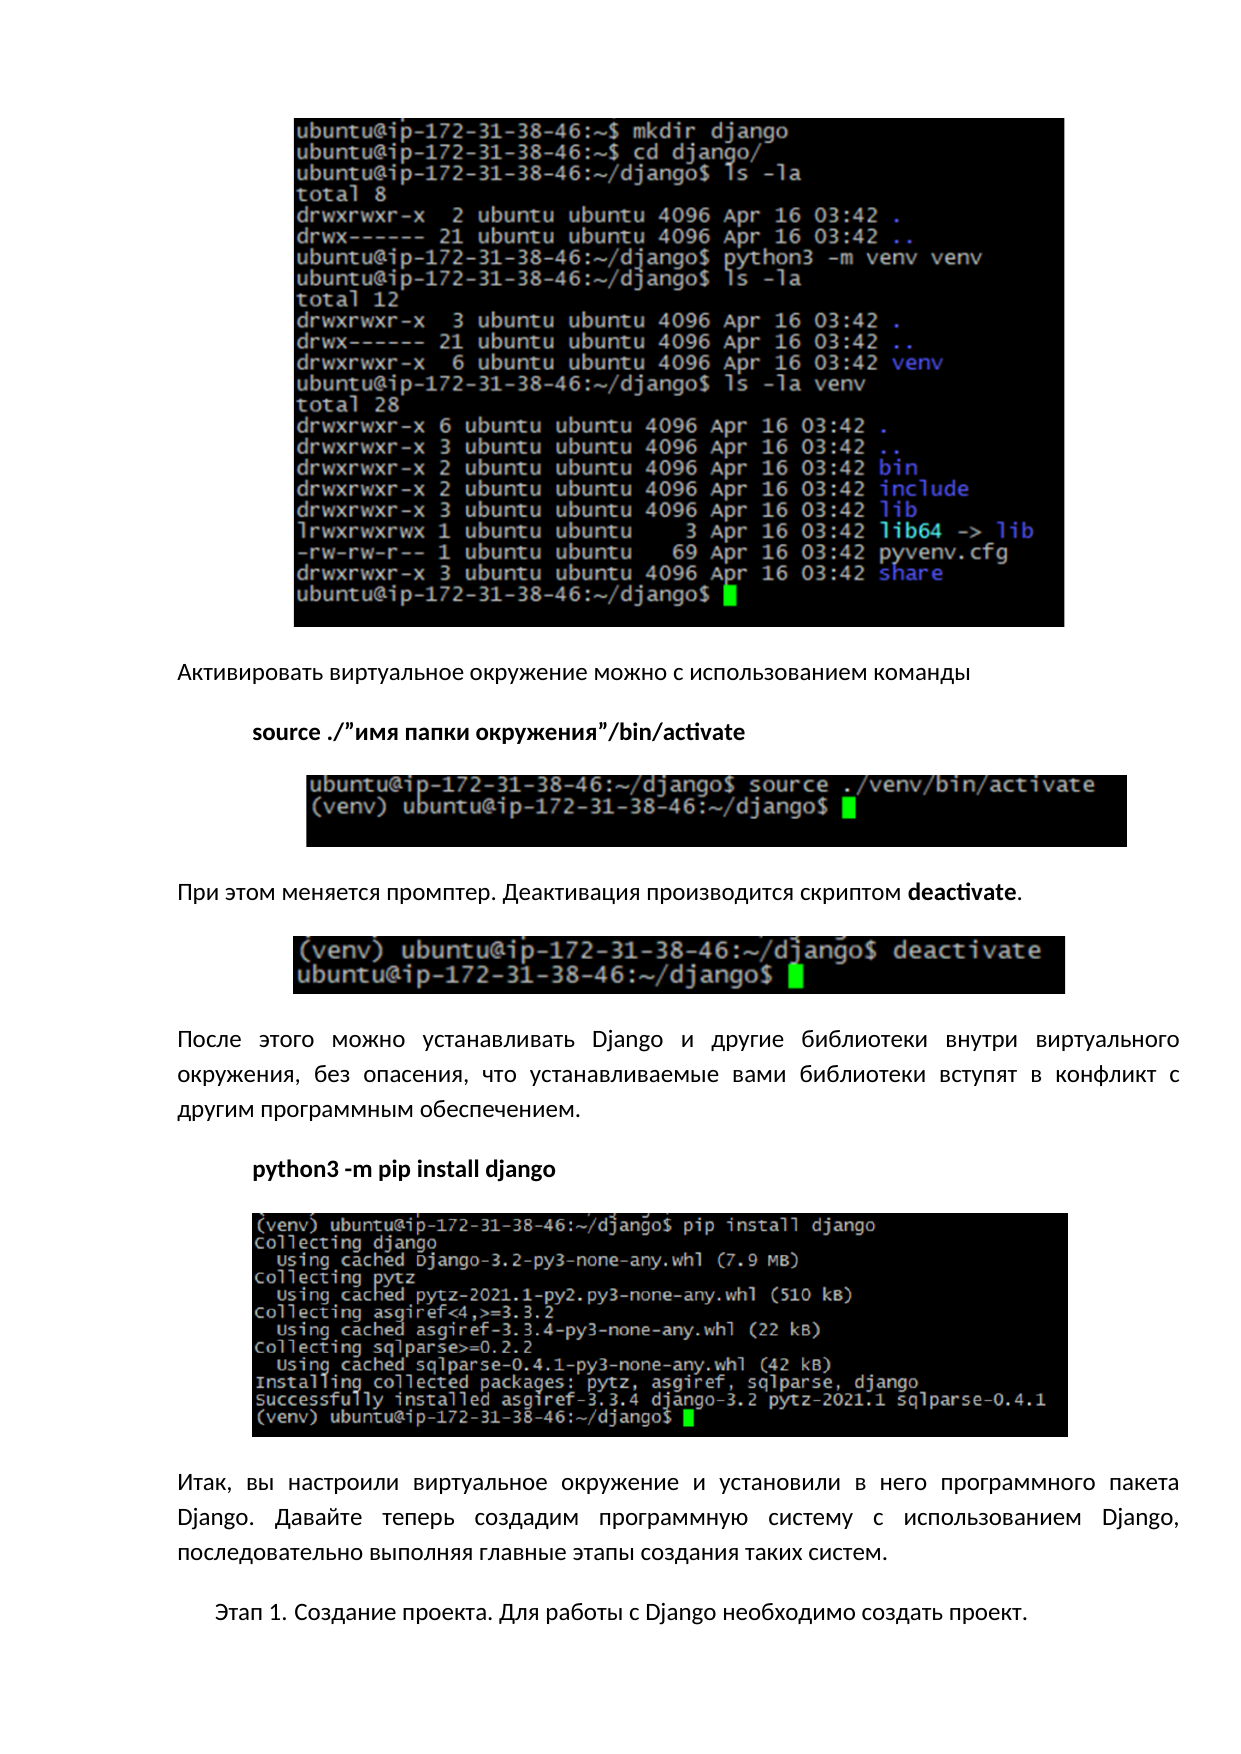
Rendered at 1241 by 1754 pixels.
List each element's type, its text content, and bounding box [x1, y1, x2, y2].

text Итак, вы настроили виртуальное окружение и установили в него программного пакета Django. Давайте теперь создадим программную систему с использованием Django, последовательно выполняя главные этапы создания таких систем. [177, 1466, 1181, 1567]
text Активировать виртуальное окружение можно с использованием команды [177, 656, 1181, 686]
text source ./”имя папки окружения”/bin/activate [177, 716, 1181, 746]
text После этого можно устанавливать Django и другие библиотеки внутри виртуального окружения, без опасения, что устанавливаемые вами библиотеки вступят в конфликт с другим программным обеспечением. [177, 1023, 1181, 1124]
text При этом меняется промптер. Деактивация производится скриптом deactivate. [177, 876, 1181, 907]
text Этап 1. Создание проекта. Для работы с Django необходимо создать проект. [214, 1596, 1181, 1627]
picture [293, 936, 1066, 994]
picture [306, 775, 1127, 847]
text python3 -m pip install django [177, 1153, 1181, 1184]
picture [293, 118, 1065, 627]
picture [252, 1213, 1068, 1437]
